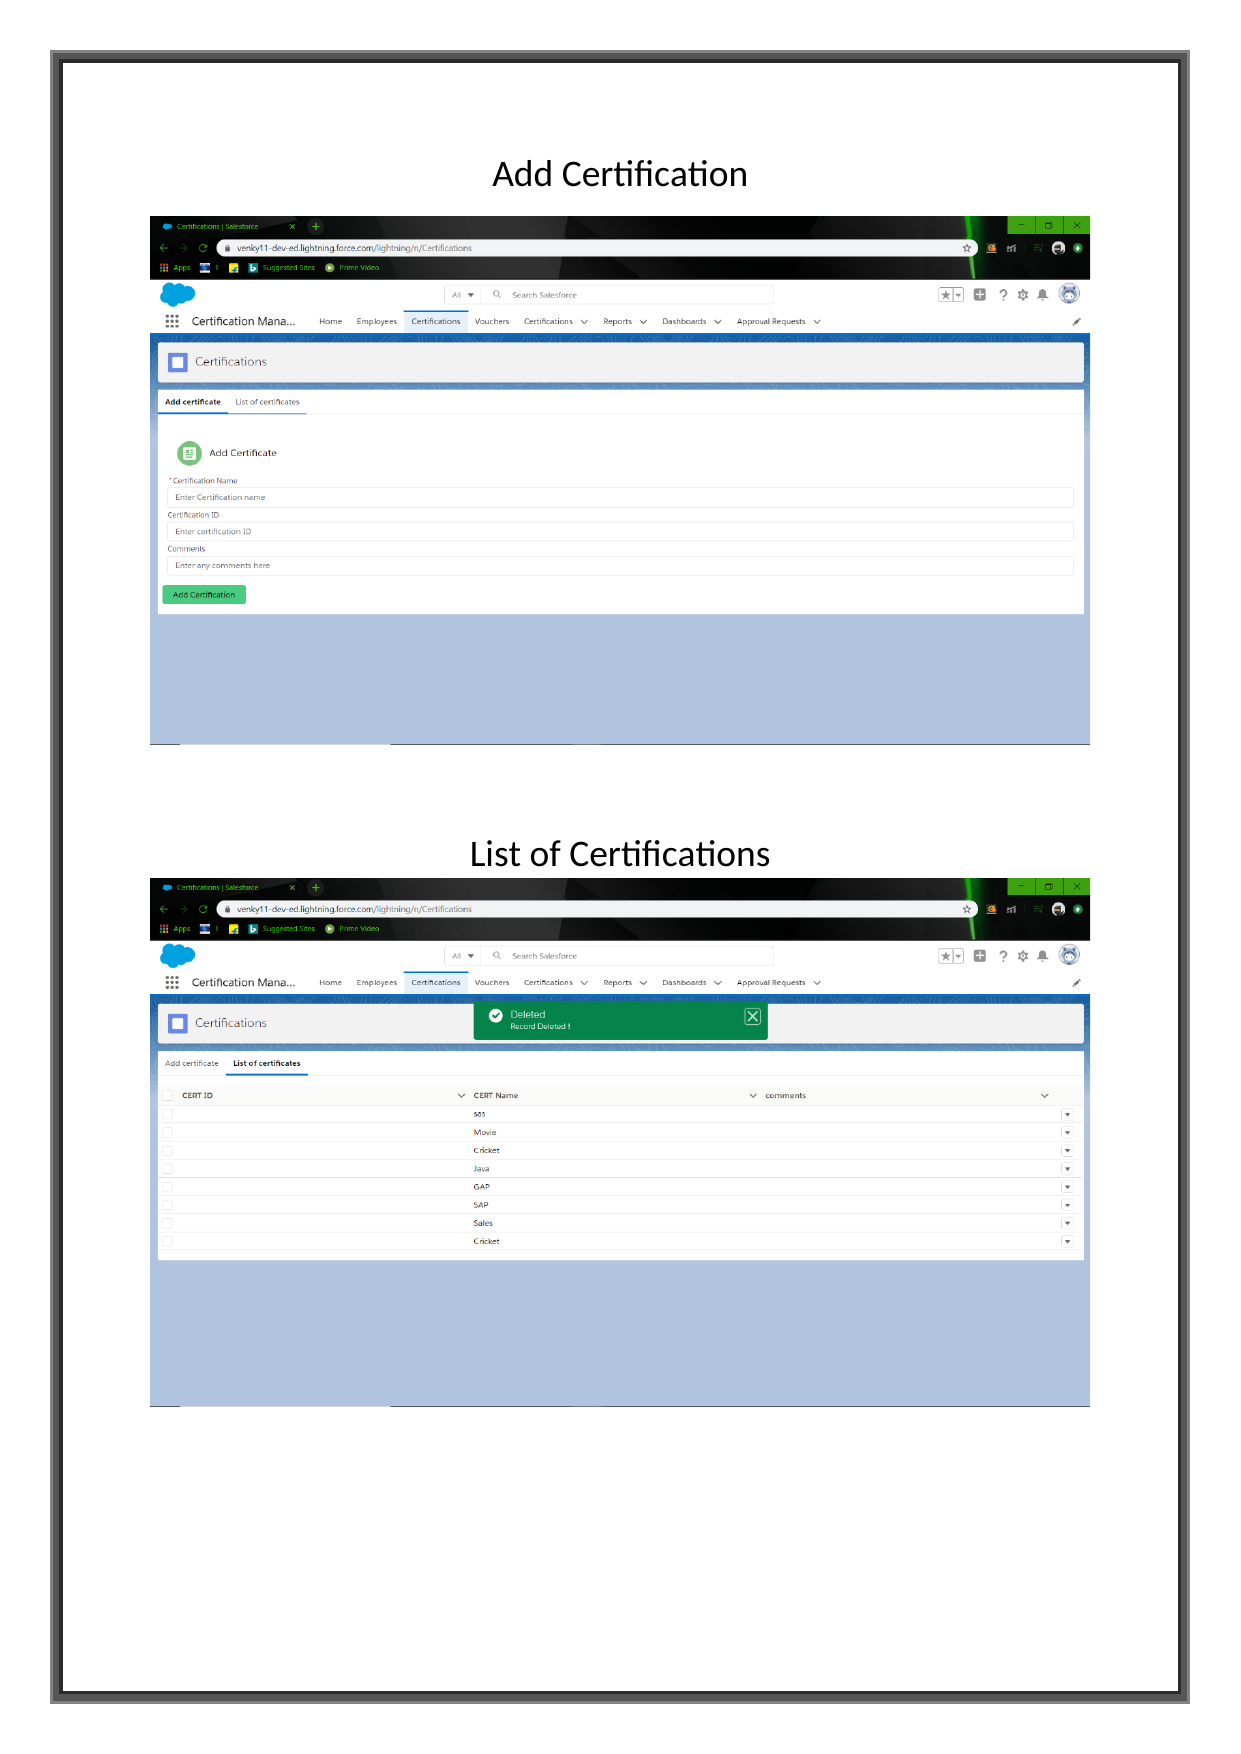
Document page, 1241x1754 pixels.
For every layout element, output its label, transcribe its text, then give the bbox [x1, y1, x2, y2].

text List of Certifications [150, 830, 1090, 878]
picture [150, 216, 1091, 745]
picture [150, 878, 1091, 1407]
text Add Certification [150, 150, 1090, 196]
